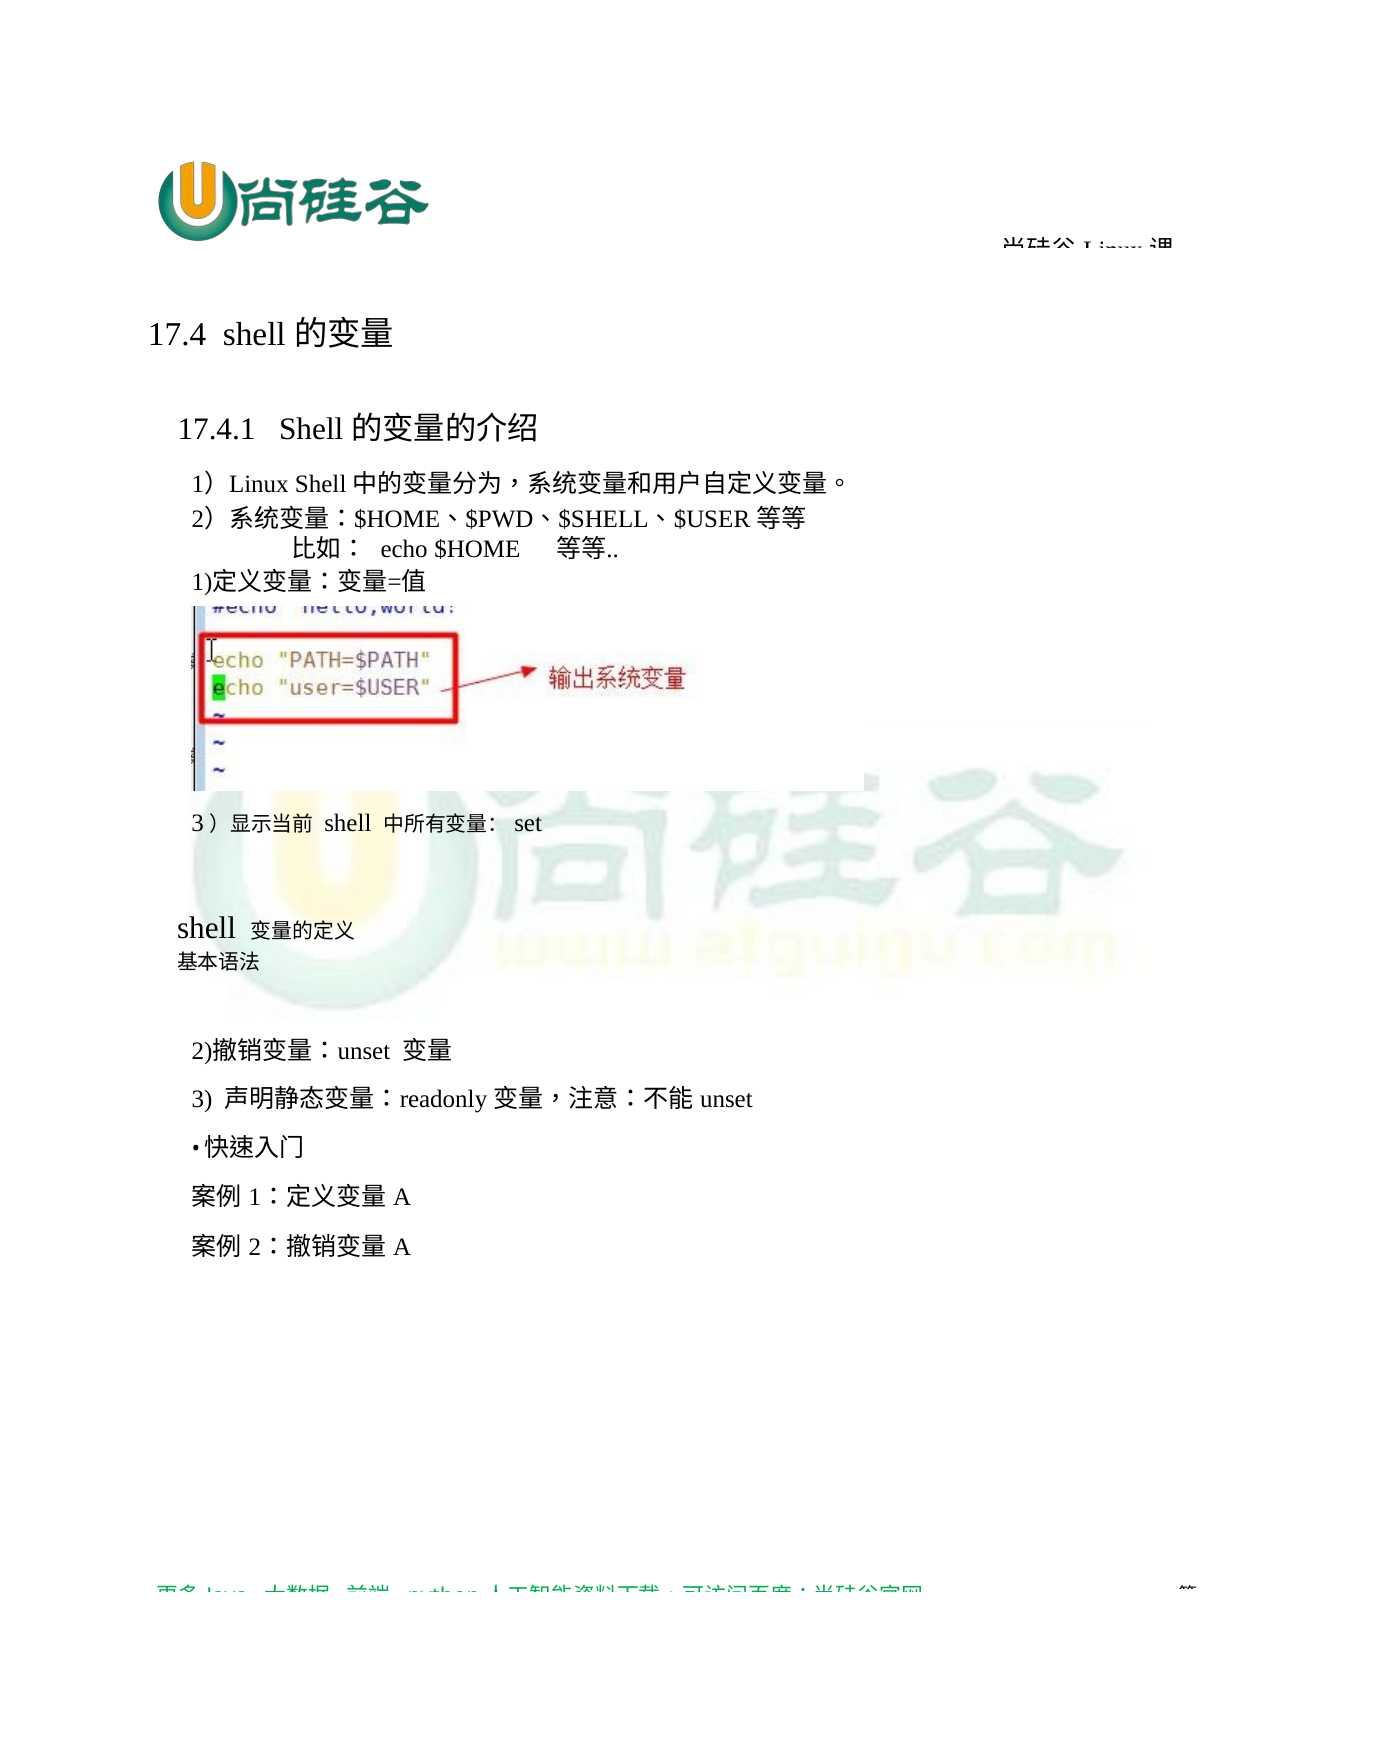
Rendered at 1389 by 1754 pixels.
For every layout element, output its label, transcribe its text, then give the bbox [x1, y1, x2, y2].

text 1）Linux Shell 中的变量分为，系统变量和用户自定义变量。 [191, 453, 1338, 502]
list 2）系统变量：$HOME、$PWD、$SHELL、$USER 等等比如： echo $HOME 等等.. [191, 503, 807, 565]
text 案例 1：定义变量 A [191, 1166, 1338, 1215]
picture [147, 153, 436, 249]
list 快速入门 [191, 1118, 1338, 1166]
text 2)撤销变量：unset 变量 [191, 597, 1338, 1069]
text 案例 2：撤销变量 A [191, 1215, 1338, 1266]
text 1)定义变量：变量=值 [191, 565, 1338, 597]
subtitle shell 的变量 [148, 297, 1338, 358]
subtitle Shell 的变量的介绍 [177, 387, 1338, 453]
text 3) 声明静态变量：readonly 变量，注意：不能 unset [191, 1069, 1338, 1118]
